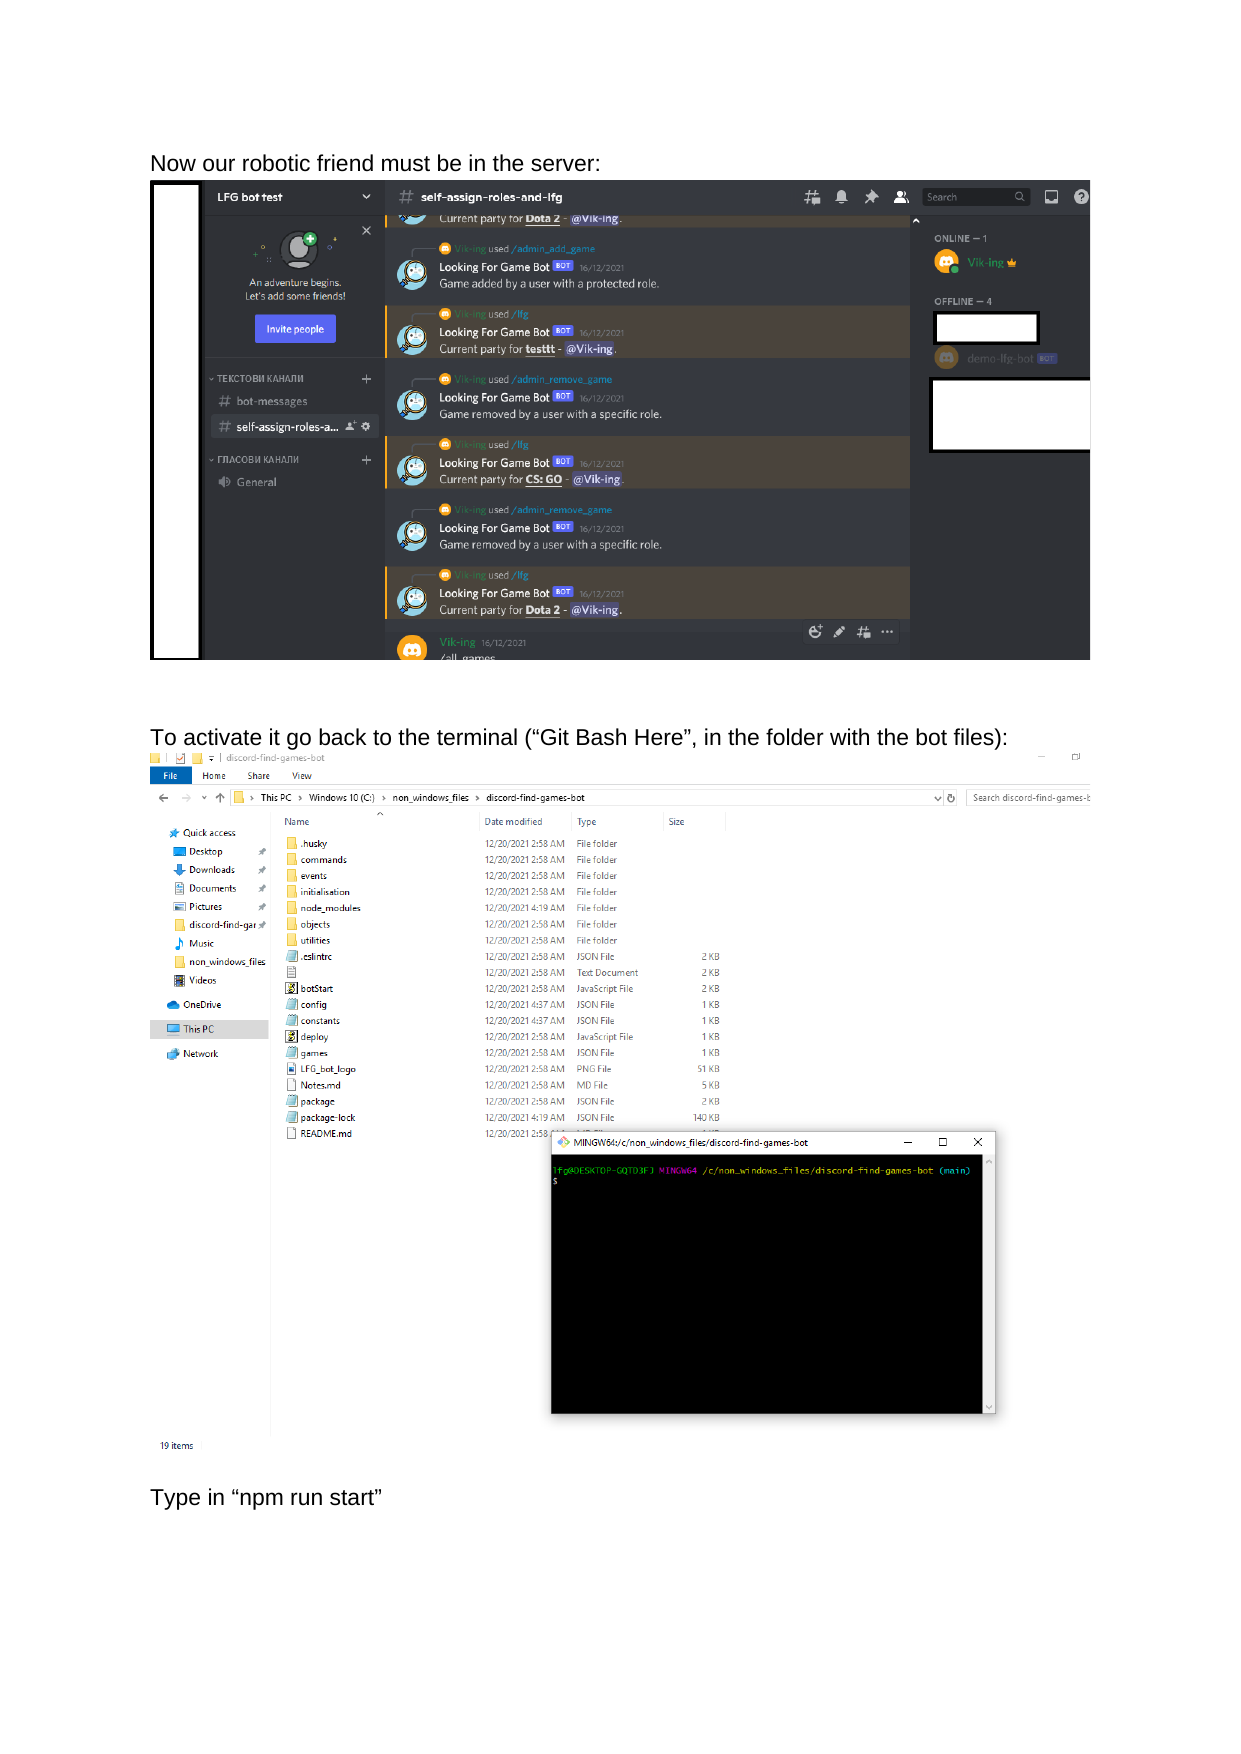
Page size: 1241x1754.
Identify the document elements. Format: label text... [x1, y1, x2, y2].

text To activate it go back to the terminal (“Git Bash Here”, in the folder with the bot files): Type in “npm run start” [150, 724, 1090, 753]
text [150, 150, 1090, 180]
picture [150, 180, 1091, 660]
picture [150, 753, 1091, 1450]
text To activate it go back to the terminal (“Git Bash Here”, in the folder with the bot files): Type in “npm run start” [150, 1450, 1090, 1510]
